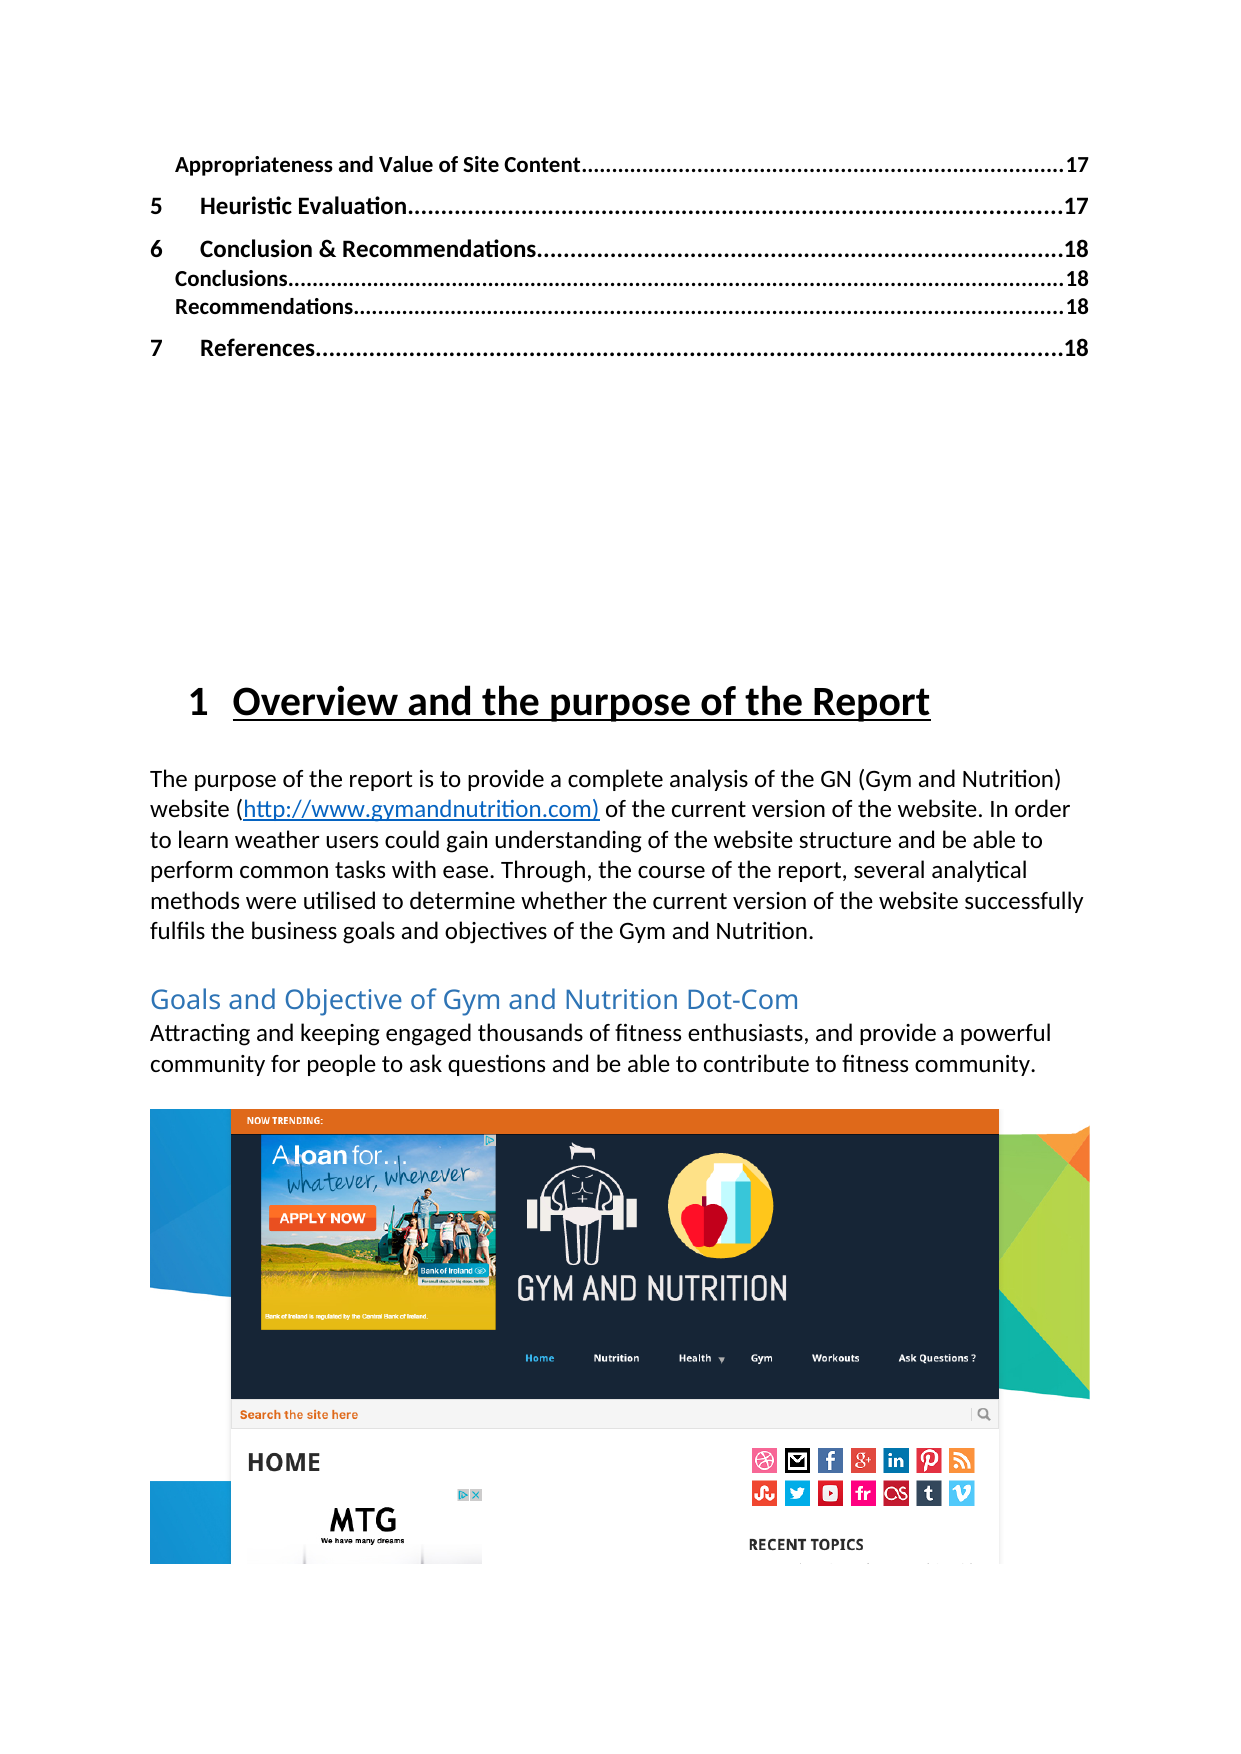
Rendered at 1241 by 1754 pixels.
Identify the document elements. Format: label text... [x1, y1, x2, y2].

picture [150, 1109, 1090, 1564]
subtitle Overview and the purpose of the Report [187, 675, 1090, 726]
subtitle Goals and Objective of Gym and Nutrition Dot-Com [150, 981, 1090, 1018]
text The purpose of the report is to provide a complete analysis of the GN (Gym and Nutrition) website (http://www.gymandnutrition.com) of the current version of the website. In order to learn weather users could gain understanding of the website structure and be able to perform common tasks with ease. Through, the course of the report, several analytical methods were utilised to determine whether the current version of the website successfully fulfils the business goals and objectives of the Gym and Nutrition. [150, 763, 1090, 946]
text Attracting and keeping engaged thousands of fitness enthusiasts, and provide a powerful community for people to ask questions and be able to contribute to fitness community. [150, 1018, 1090, 1079]
